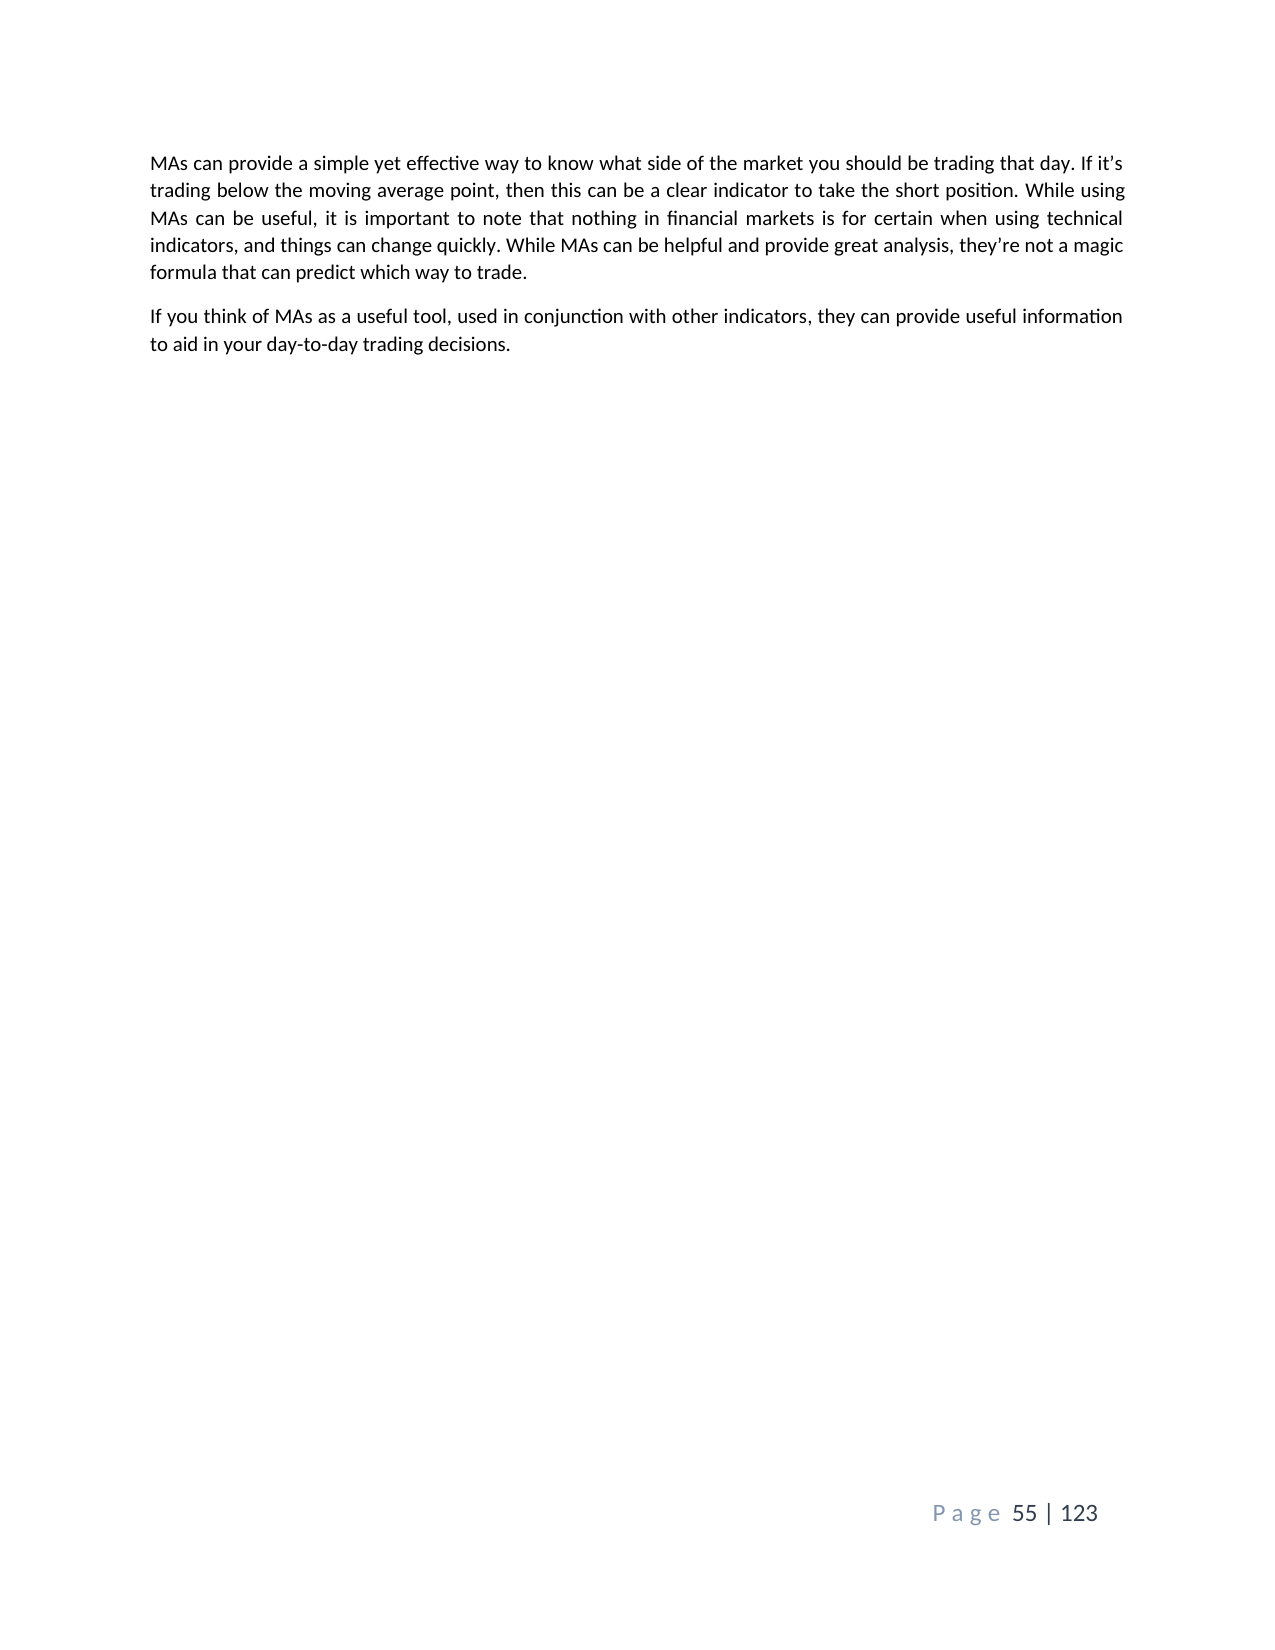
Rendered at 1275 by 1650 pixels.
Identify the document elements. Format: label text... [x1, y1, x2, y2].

text If you think of MAs as a useful tool, used in conjunction with other indicators, they can provide useful information to aid in your day-to-day trading decisions. [150, 304, 1125, 356]
text MAs can provide a simple yet effective way to know what side of the market you should be trading that day. If it’s trading below the moving average point, then this can be a clear indicator to take the short position. While using MAs can be useful, it is important to note that nothing in financial markets is for certain when using technical indicators, and things can change quickly. While MAs can be helpful and provide great analysis, they’re not a magic formula that can predict which way to trade. [150, 150, 1125, 285]
